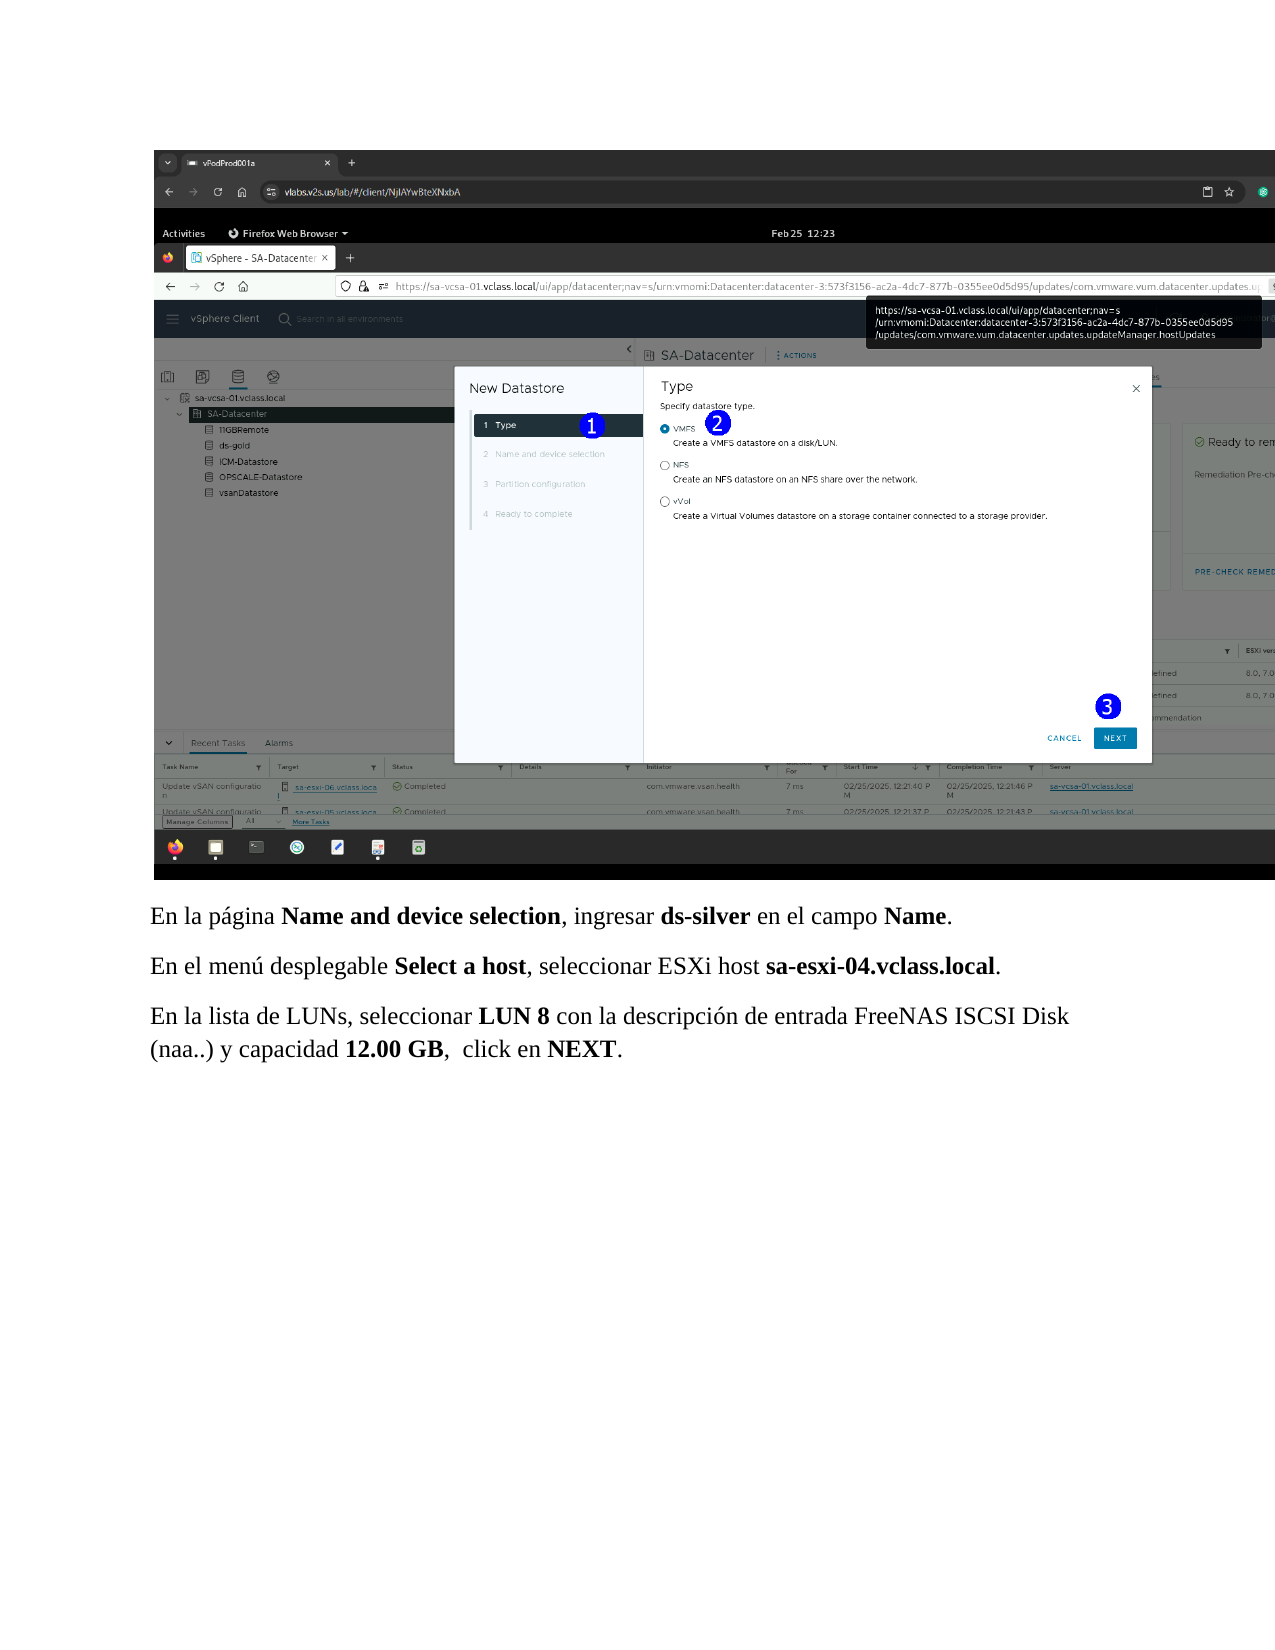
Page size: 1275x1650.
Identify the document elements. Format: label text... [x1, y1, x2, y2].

text En el menú desplegable Select a host, seleccionar ESXi host sa-esxi-04.vclass.local. [150, 951, 1125, 980]
picture [154, 150, 1275, 880]
text En la lista de LUNs, seleccionar LUN 8 con la descripción de entrada FreeNAS ISCSI Disk (naa..) y capacidad 12.00 GB, click en NEXT. [150, 1001, 1125, 1063]
text En la página Name and device selection, ingresar ds-silver en el campo Name. [150, 901, 1125, 930]
